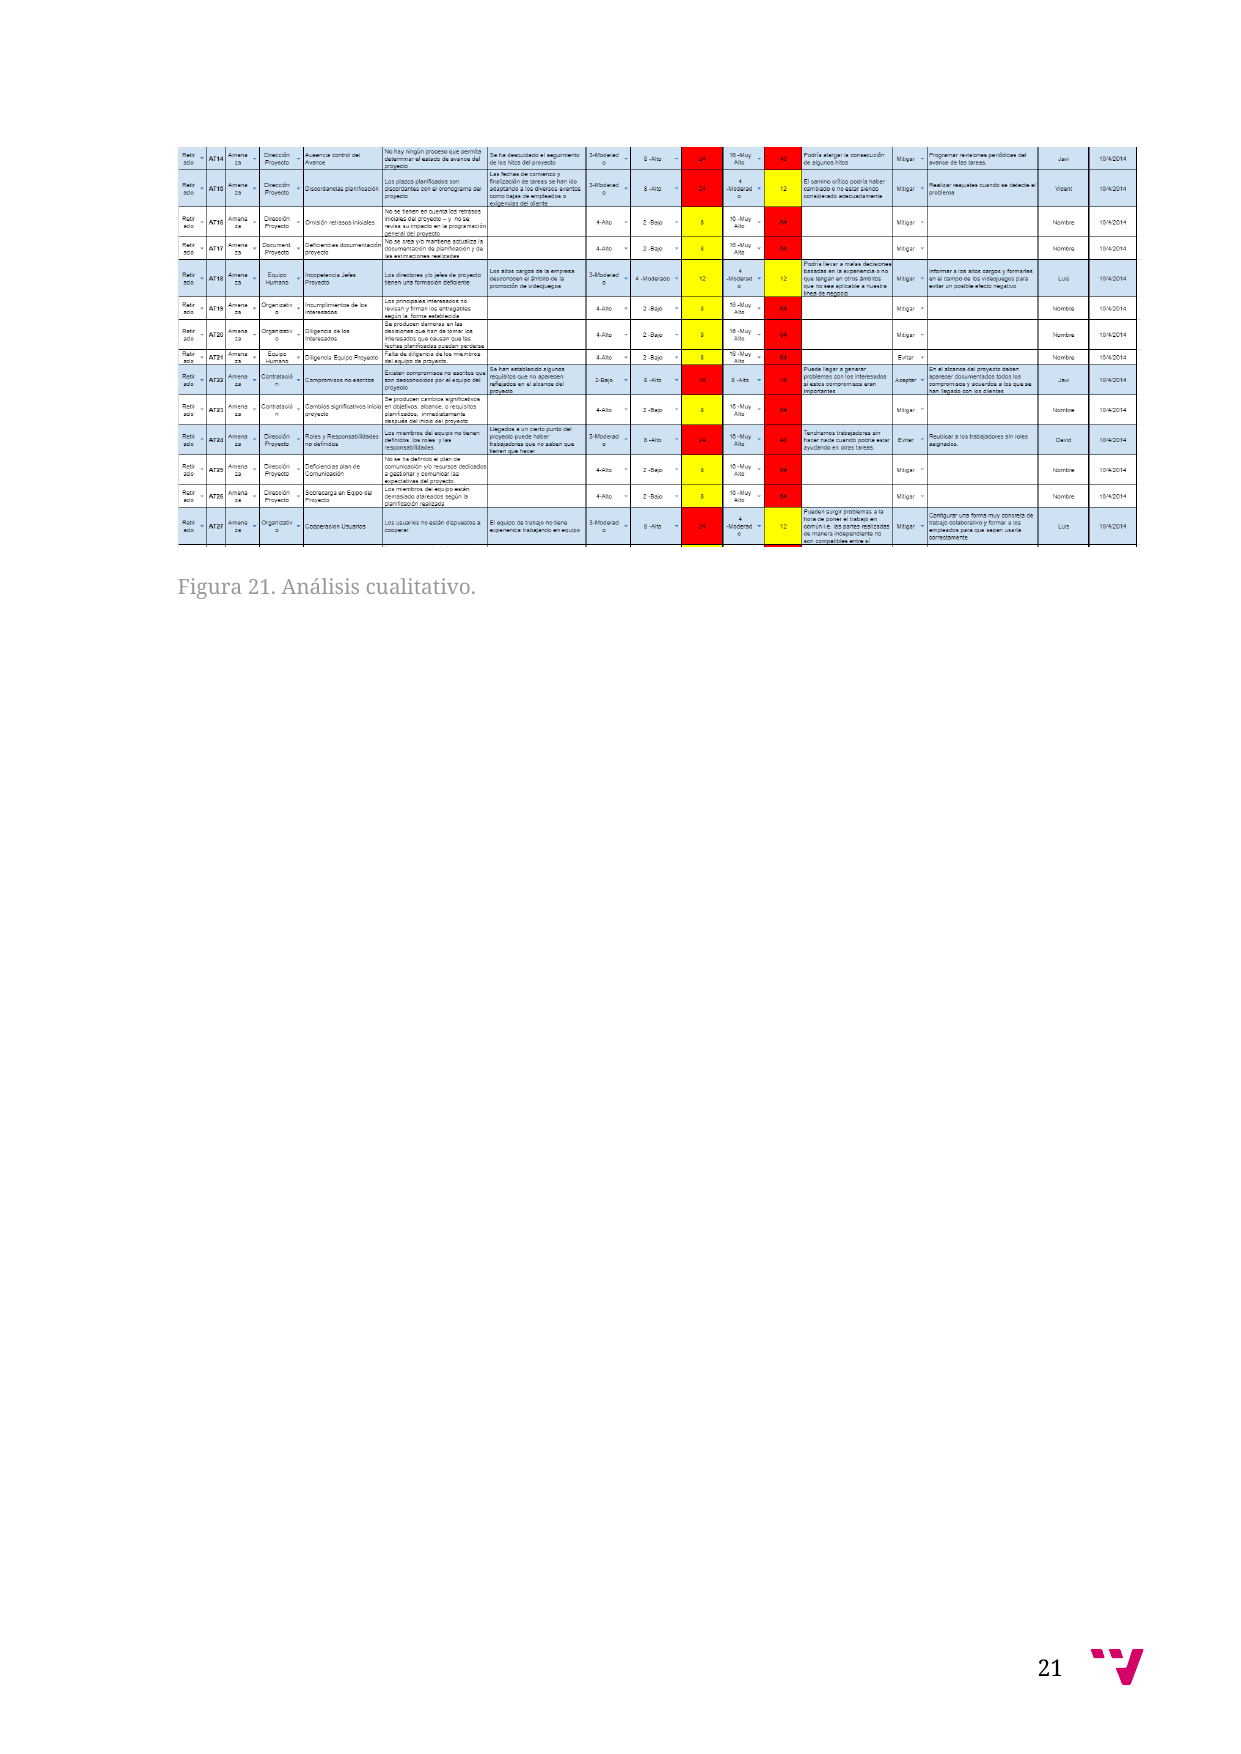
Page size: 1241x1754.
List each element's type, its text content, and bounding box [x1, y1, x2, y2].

picture [177, 147, 1141, 547]
text Figura 21. Análisis cualitativo. [177, 572, 1063, 601]
picture [1090, 1648, 1144, 1686]
